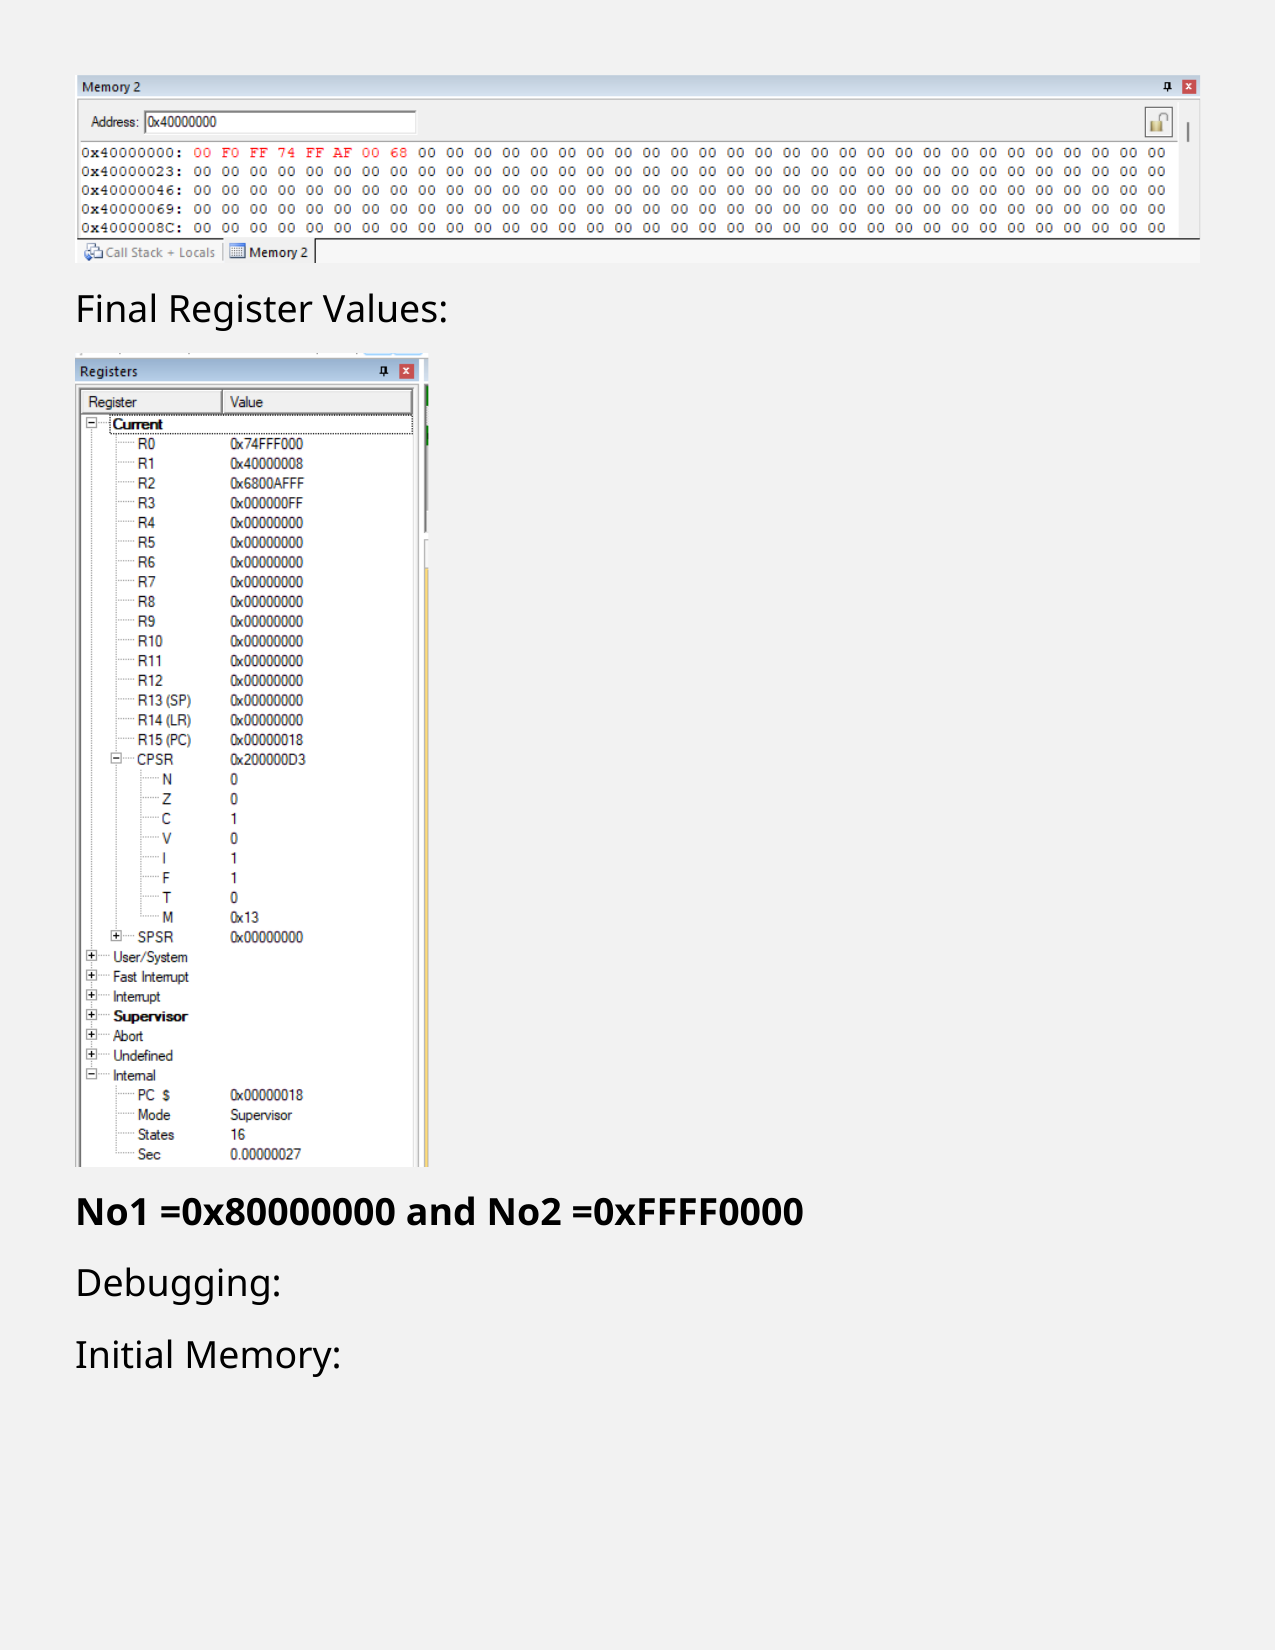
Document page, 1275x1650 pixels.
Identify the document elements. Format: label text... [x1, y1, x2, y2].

picture [75, 75, 1200, 263]
text Debugging: [75, 1257, 1200, 1308]
text Final Register Values: [75, 282, 1200, 333]
text No1 =0x80000000 and No2 =0xFFFF0000 [75, 1185, 1200, 1236]
picture [75, 353, 429, 1167]
text Initial Memory: [75, 1328, 1200, 1379]
